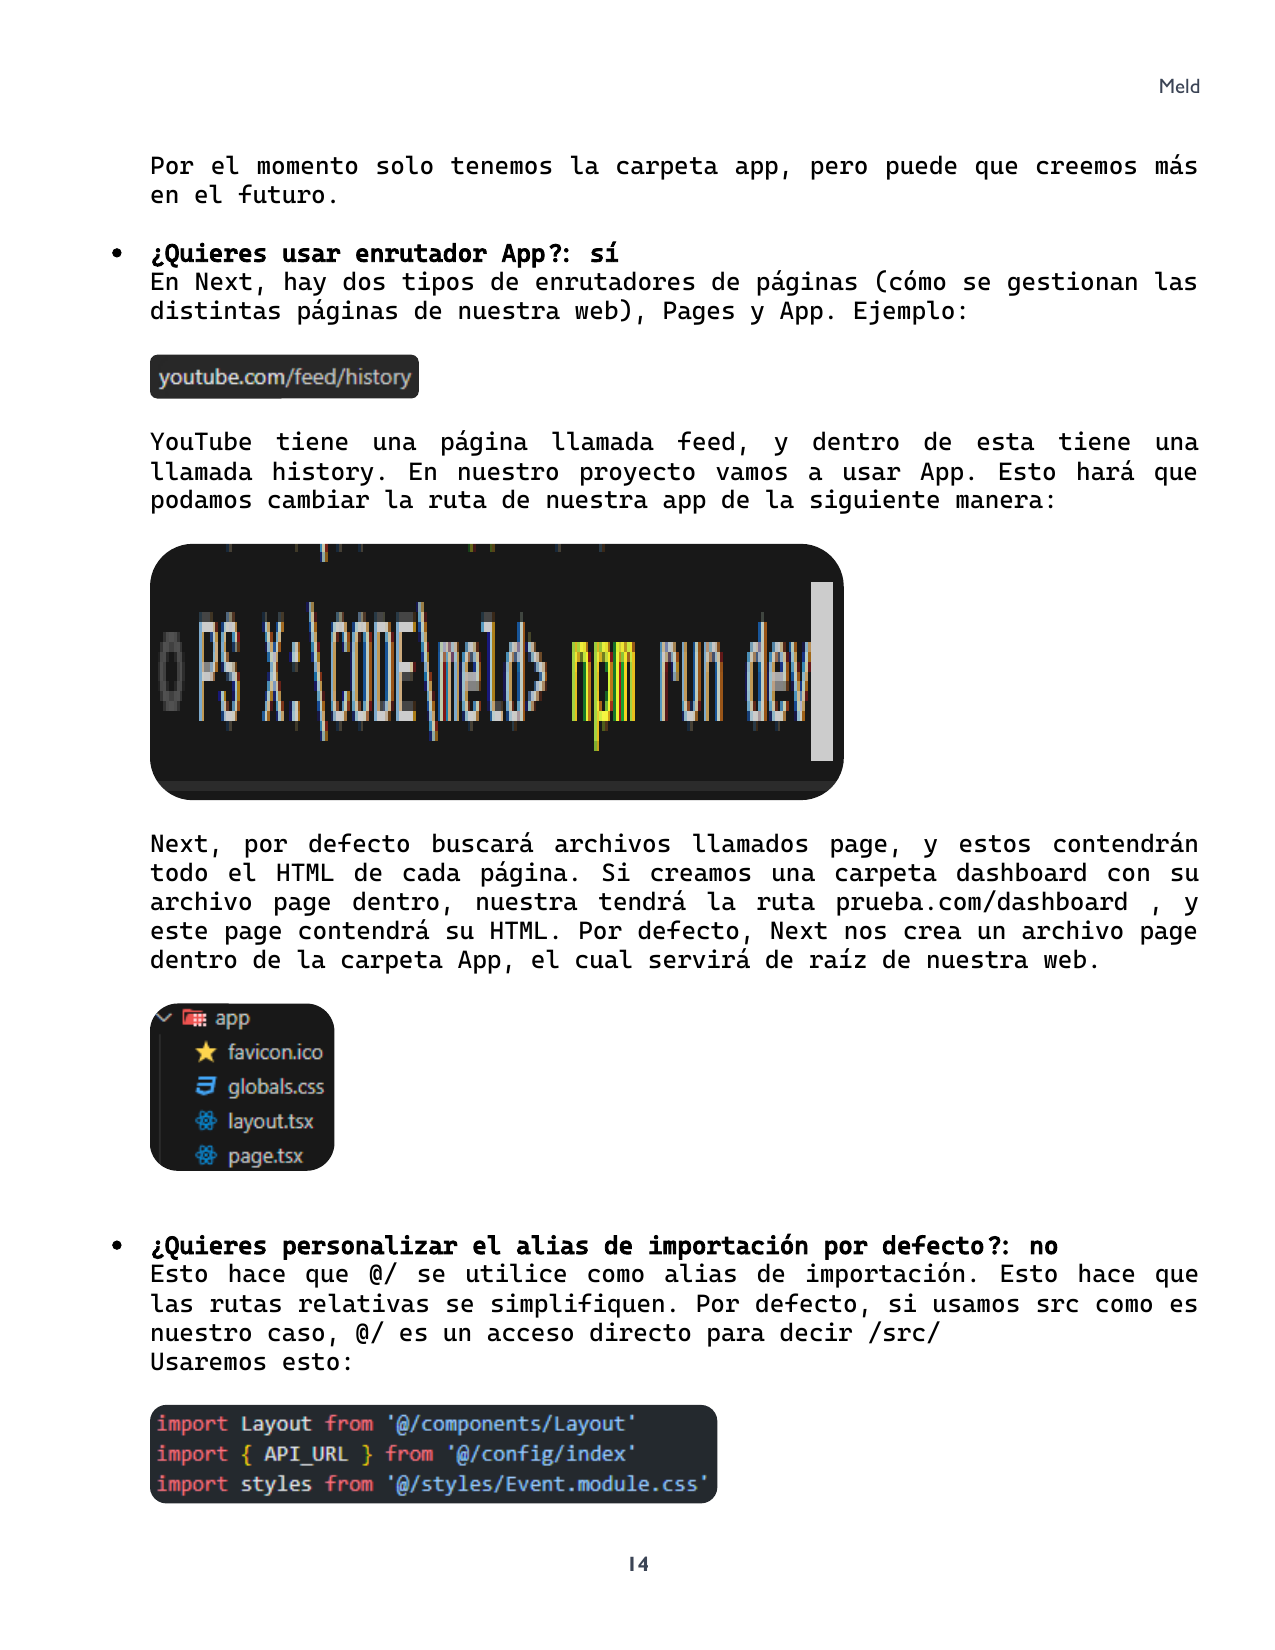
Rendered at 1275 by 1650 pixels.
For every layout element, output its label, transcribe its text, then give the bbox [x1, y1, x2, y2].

picture [150, 1003, 335, 1171]
text En Next, hay dos tipos de enrutadores de páginas (cómo se gestionan las distintas páginas de nuestra web), Pages y App. Ejemplo: [150, 267, 1200, 326]
picture [150, 1404, 718, 1504]
picture [150, 543, 844, 801]
text Esto hace que @/ se utilice como alias de importación. Esto hace que las rutas relativas se simplifiquen. Por defecto, si usamos src como es nuestro caso, @/ es un acceso directo para decir /src/ [150, 1260, 1200, 1347]
picture [150, 354, 419, 399]
text Por el momento solo tenemos la carpeta app, pero puede que creemos más en el futuro. [150, 151, 1200, 209]
text Usaremos esto: [150, 1347, 1200, 1376]
text YouTube tiene una página llamada feed, y dentro de esta tiene una llamada history. En nuestro proyecto vamos a usar App. Esto hará que podamos cambiar la ruta de nuestra app de la siguiente manera: [150, 428, 1200, 515]
list ¿Quieres usar enrutador App?: sí [112, 238, 1200, 267]
text Next, por defecto buscará archivos llamados page, y estos contendrán todo el HTML de cada página. Si creamos una carpeta dashboard con su archivo page dentro, nuestra tendrá la ruta prueba.com/dashboard , y este page contendrá su HTML. Por defecto, Next nos crea un archivo page dentro de la carpeta App, el cual servirá de raíz de nuestra web. [150, 829, 1200, 974]
list ¿Quieres personalizar el alias de importación por defecto?: no [112, 1231, 1200, 1260]
